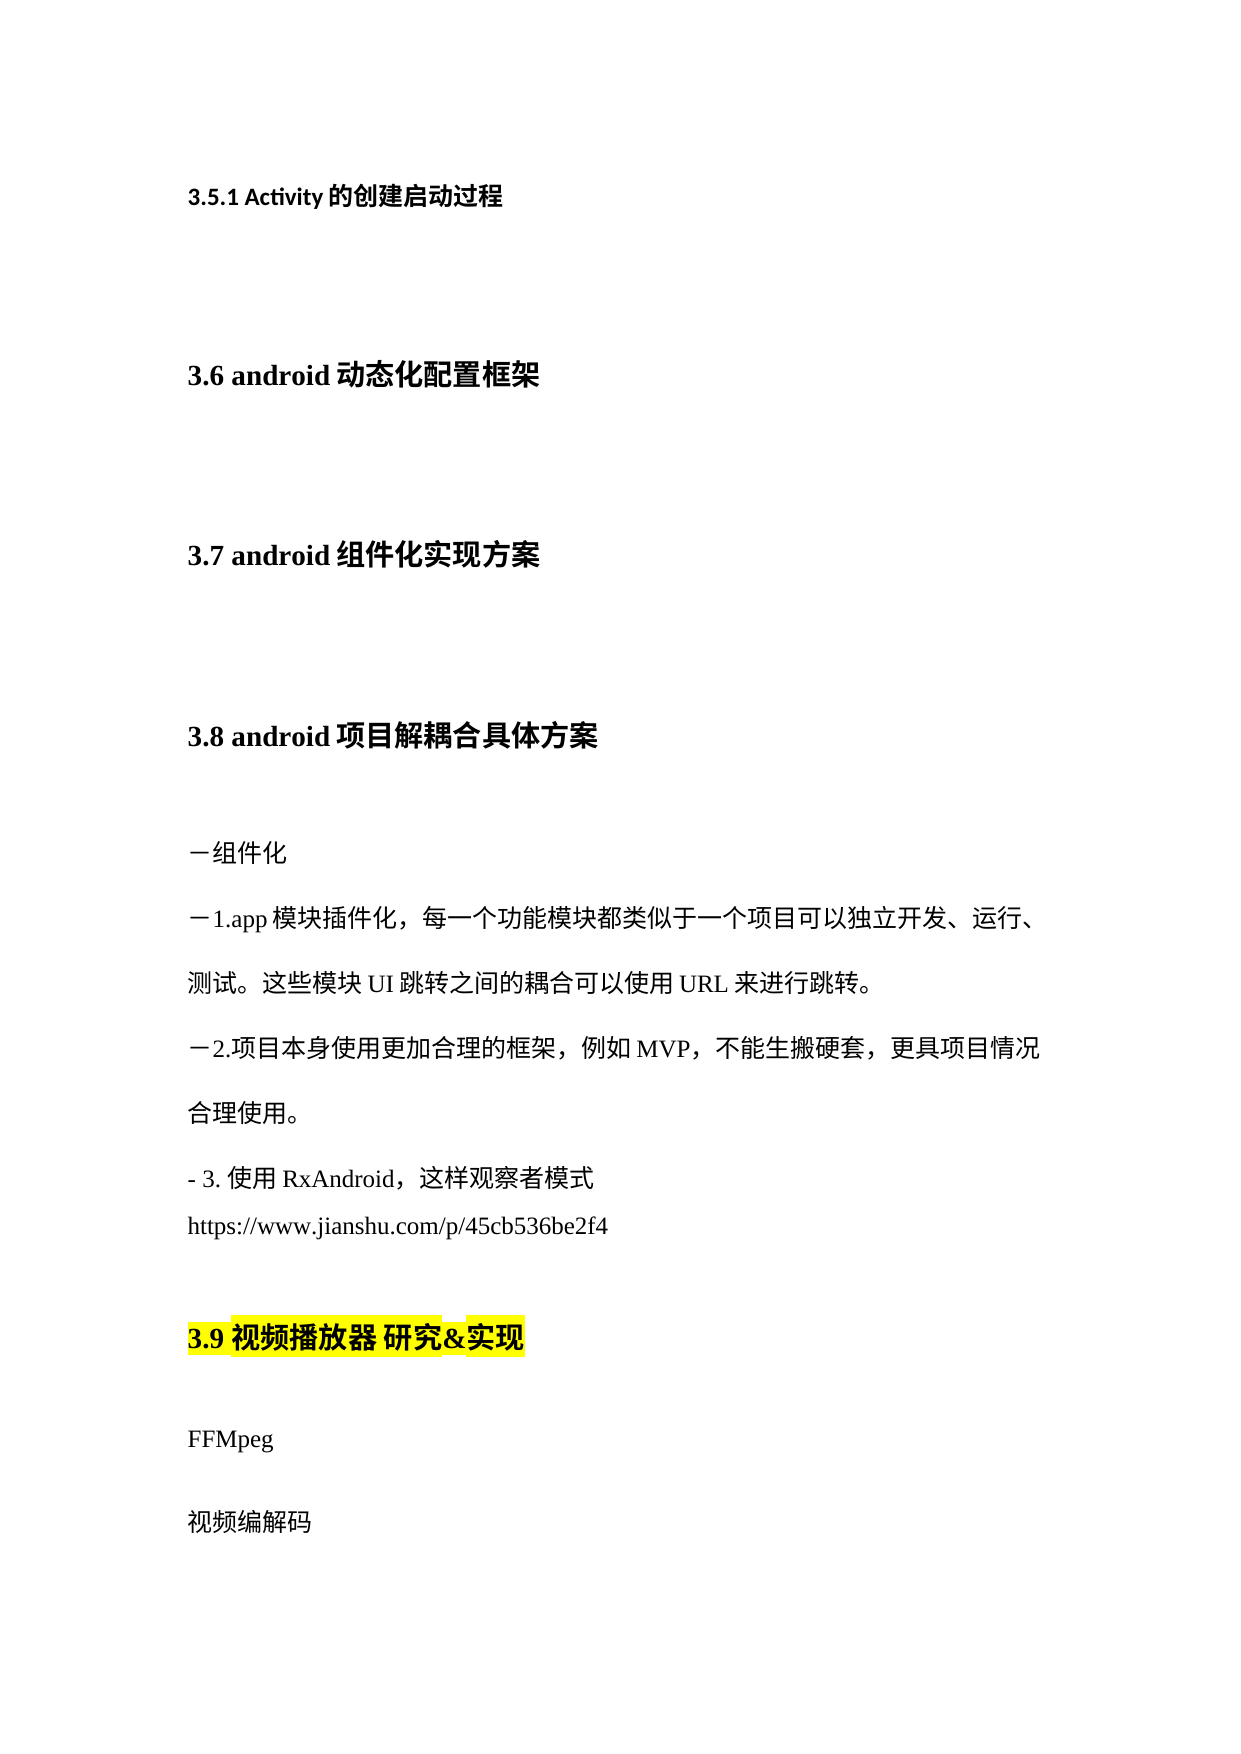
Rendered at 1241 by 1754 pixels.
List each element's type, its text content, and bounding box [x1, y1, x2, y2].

subtitle 3.7 android组件化实现方案 [187, 520, 1053, 585]
subtitle 3.8 android项目解耦合具体方案 [187, 701, 1053, 766]
text －组件化 [187, 819, 1053, 884]
text - 3. 使用RxAndroid，这样观察者模式 [187, 1144, 1053, 1209]
subtitle 3.9 视频播放器 研究&实现 [187, 1304, 1053, 1369]
text https://www.jianshu.com/p/45cb536be2f4 [187, 1209, 1053, 1242]
text －1.app模块插件化，每一个功能模块都类似于一个项目可以独立开发、运行、测试。这些模块UI跳转之间的耦合可以使用URL来进行跳转。 [187, 884, 1053, 1014]
text FFMpeg [187, 1423, 1053, 1455]
text －2.项目本身使用更加合理的框架，例如MVP，不能生搬硬套，更具项目情况合理使用。 [187, 1014, 1053, 1144]
text 视频编解码 [187, 1488, 1053, 1553]
subtitle 3.6 android动态化配置框架 [187, 340, 1053, 405]
subtitle 3.5.1 Activity的创建启动过程 [187, 162, 1053, 227]
